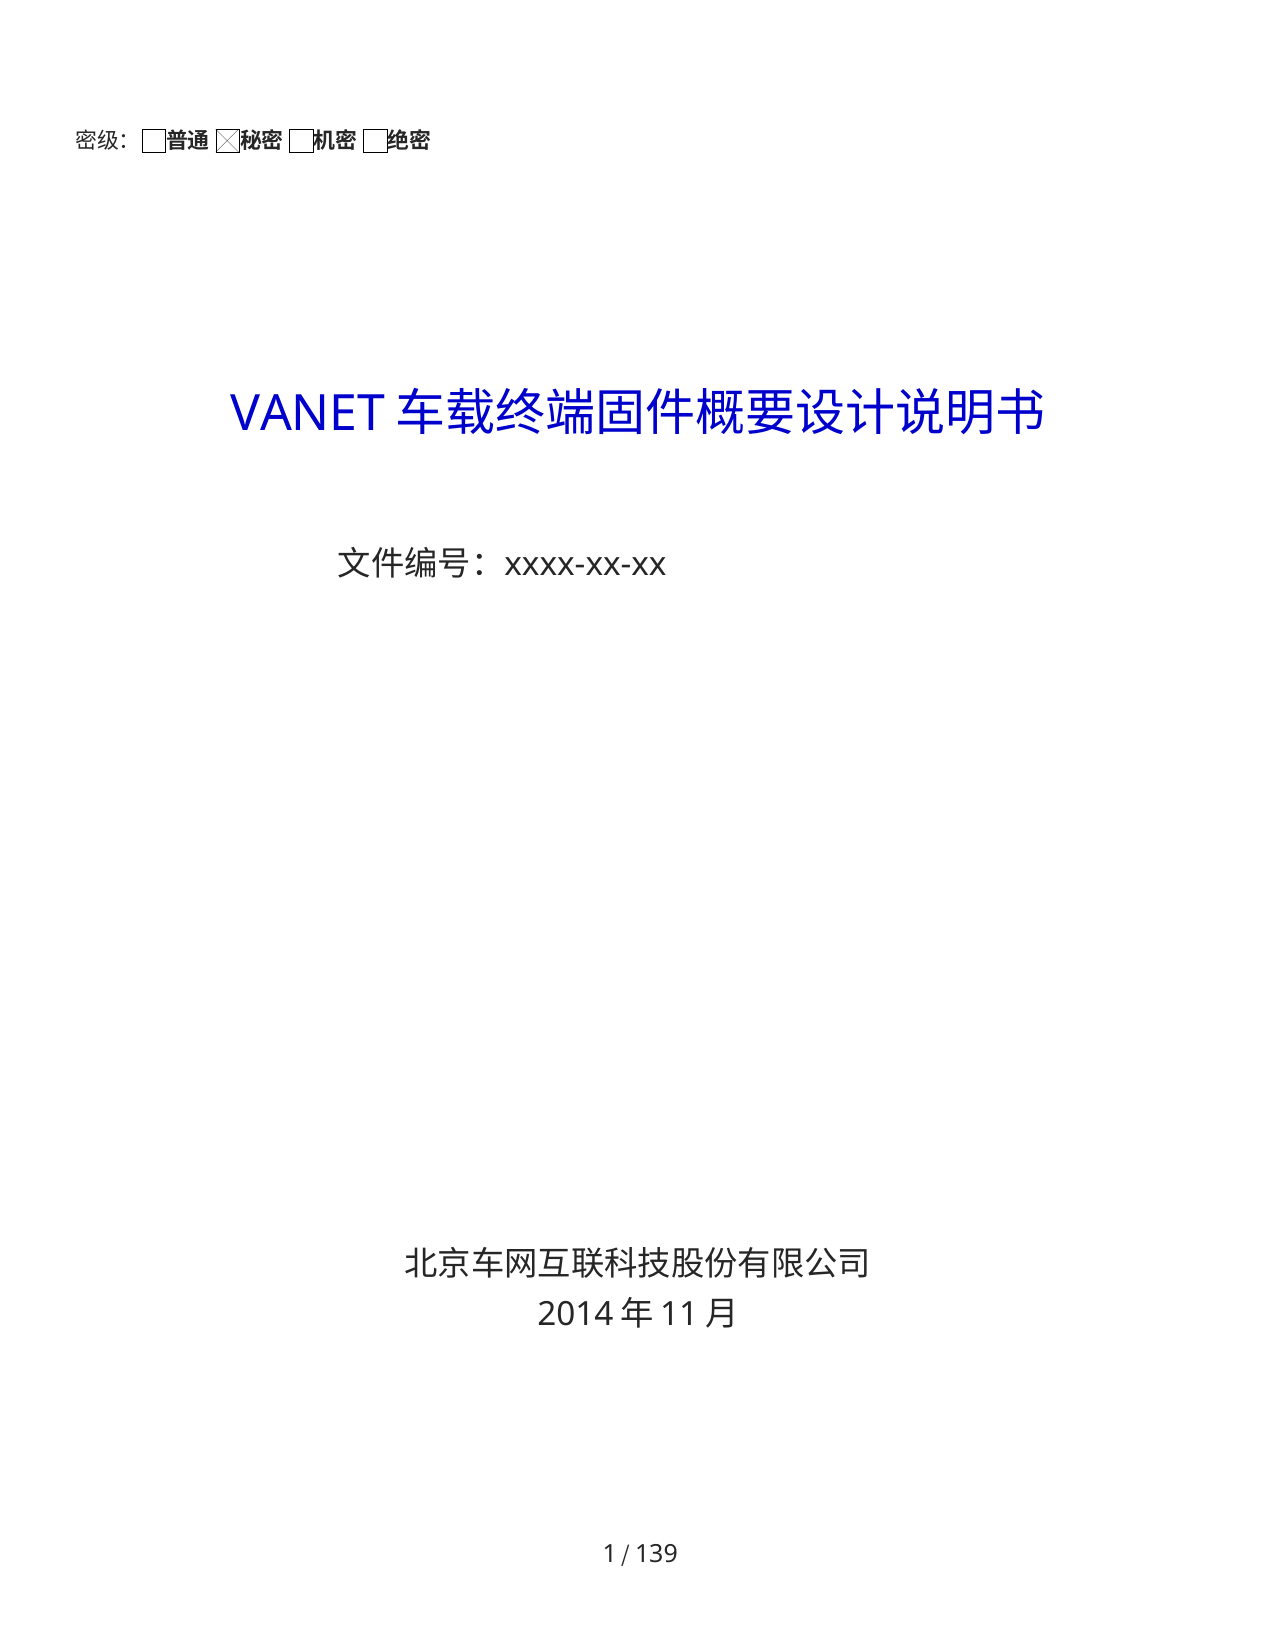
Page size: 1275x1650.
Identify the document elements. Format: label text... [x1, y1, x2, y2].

text 2014年11月 [75, 1300, 1200, 1331]
text 文件编号：xxxx-xx-xx [300, 550, 1200, 581]
text VANET车载终端固件概要设计说明书 [75, 372, 1200, 445]
text 密级：普通 秘密 机密 绝密 [75, 123, 1200, 155]
text 北京车网互联科技股份有限公司 [75, 1250, 1200, 1281]
